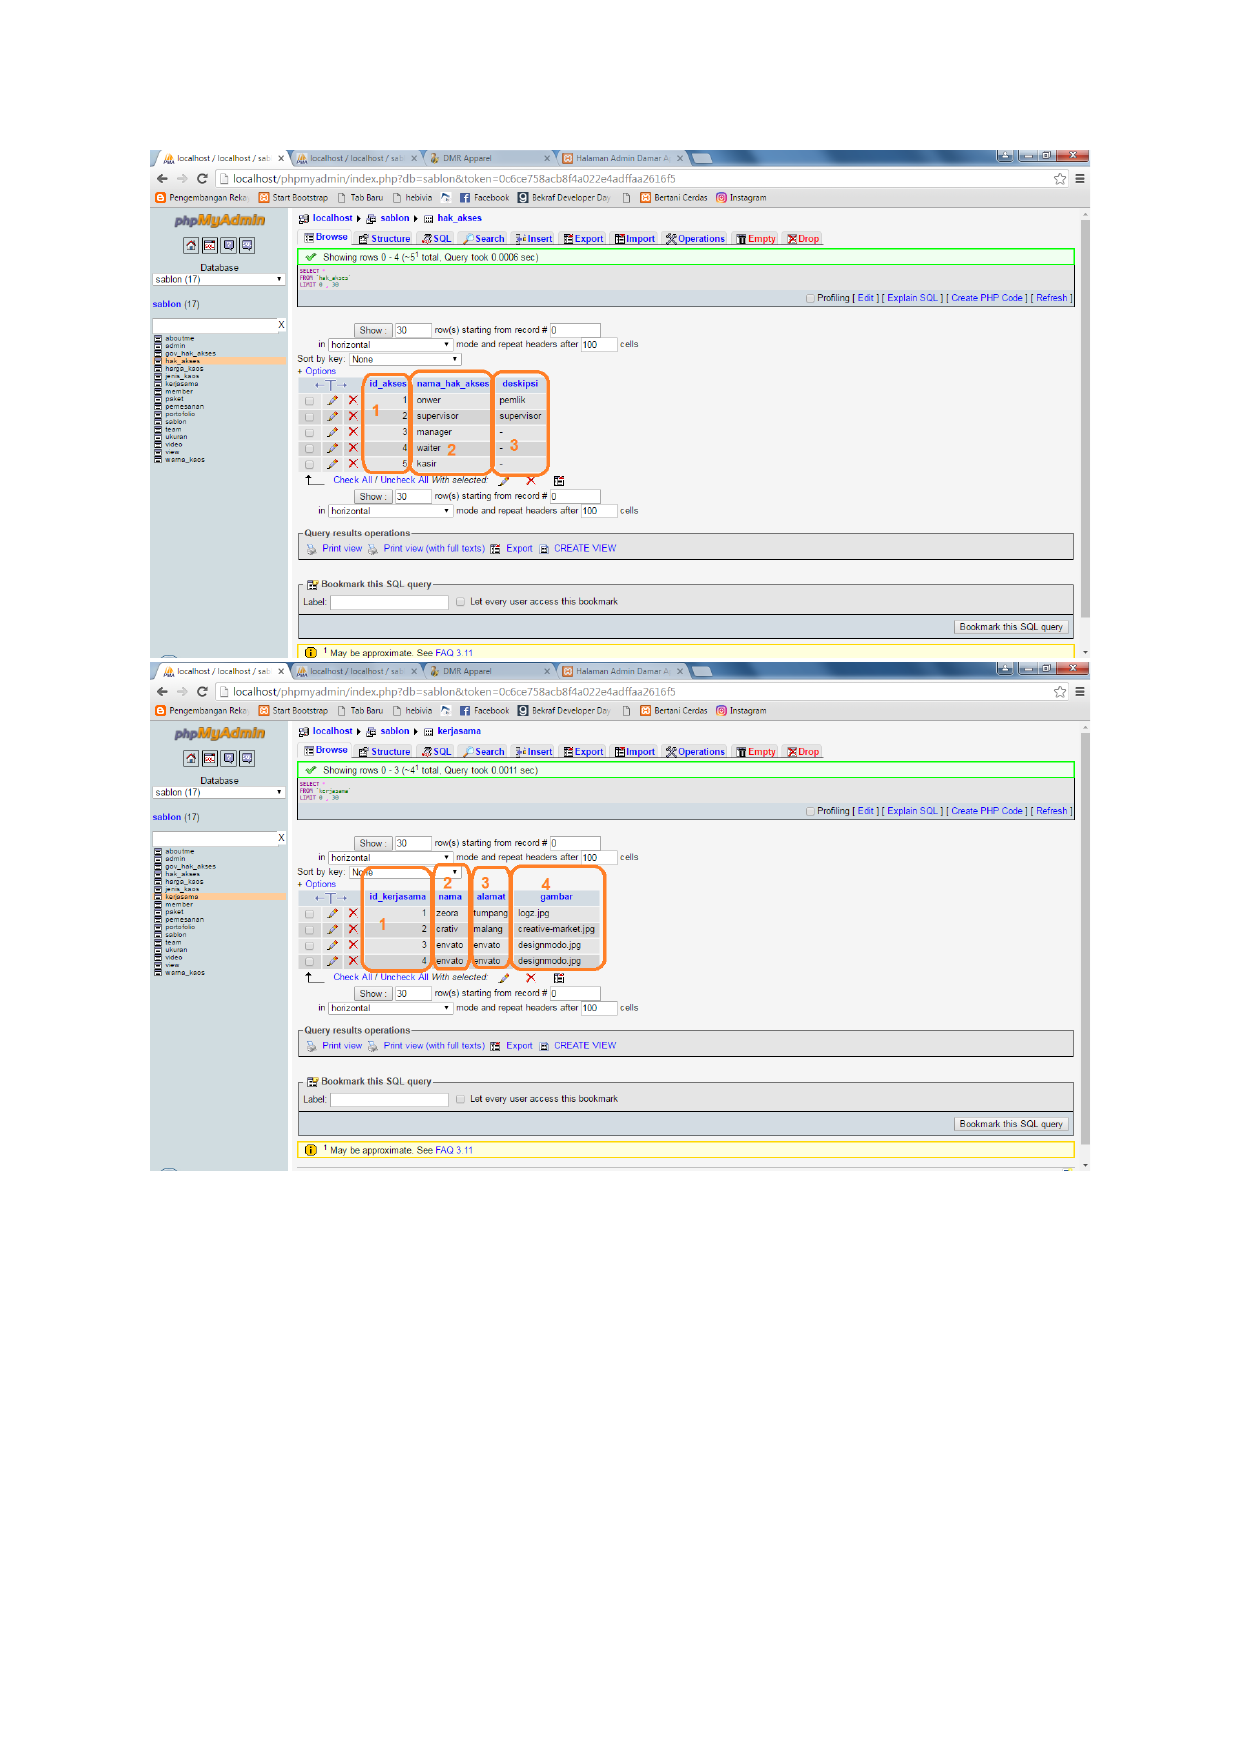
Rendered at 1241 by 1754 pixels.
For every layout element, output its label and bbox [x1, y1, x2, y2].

picture [150, 662, 1091, 1171]
picture [150, 150, 1091, 658]
